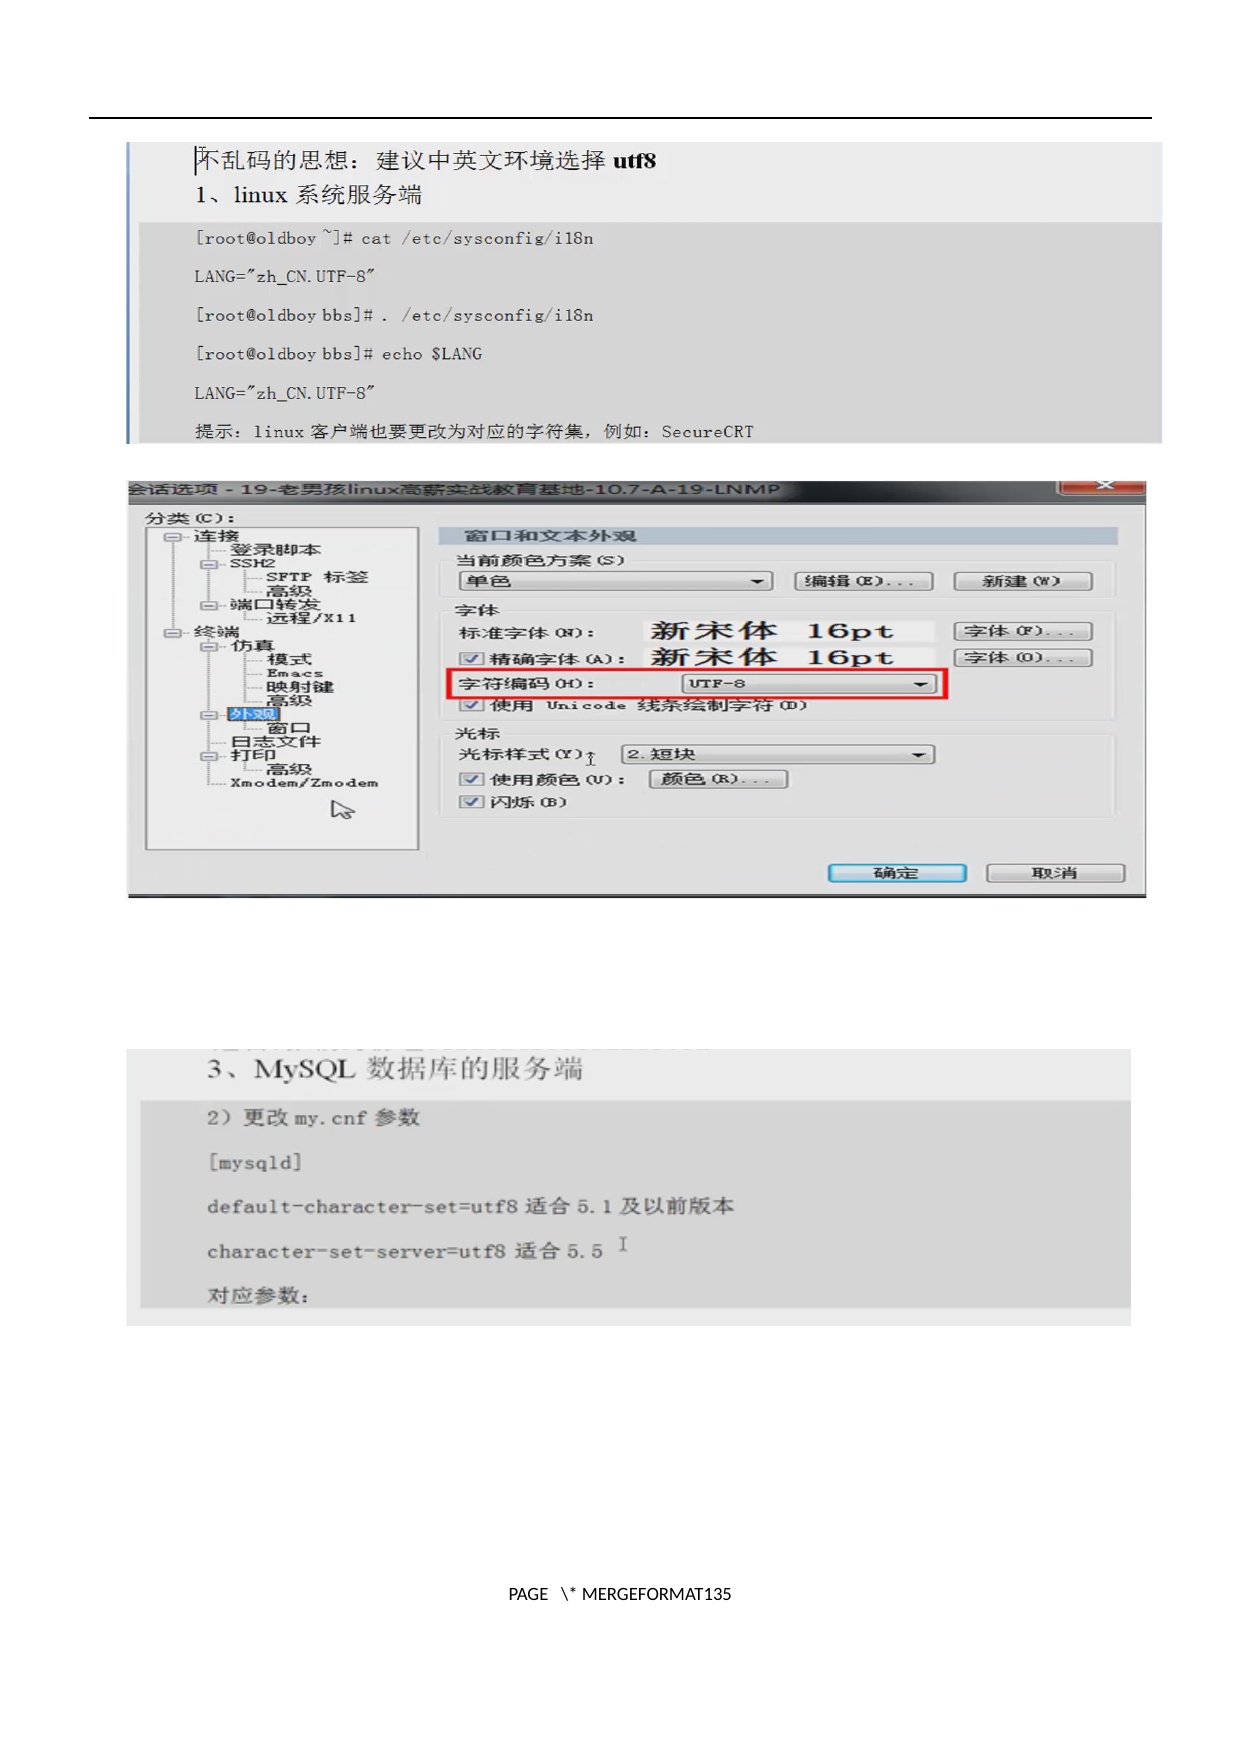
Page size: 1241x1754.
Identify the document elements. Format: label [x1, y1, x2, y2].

picture [126, 1049, 1131, 1326]
picture [126, 480, 1147, 899]
picture [126, 142, 1163, 444]
